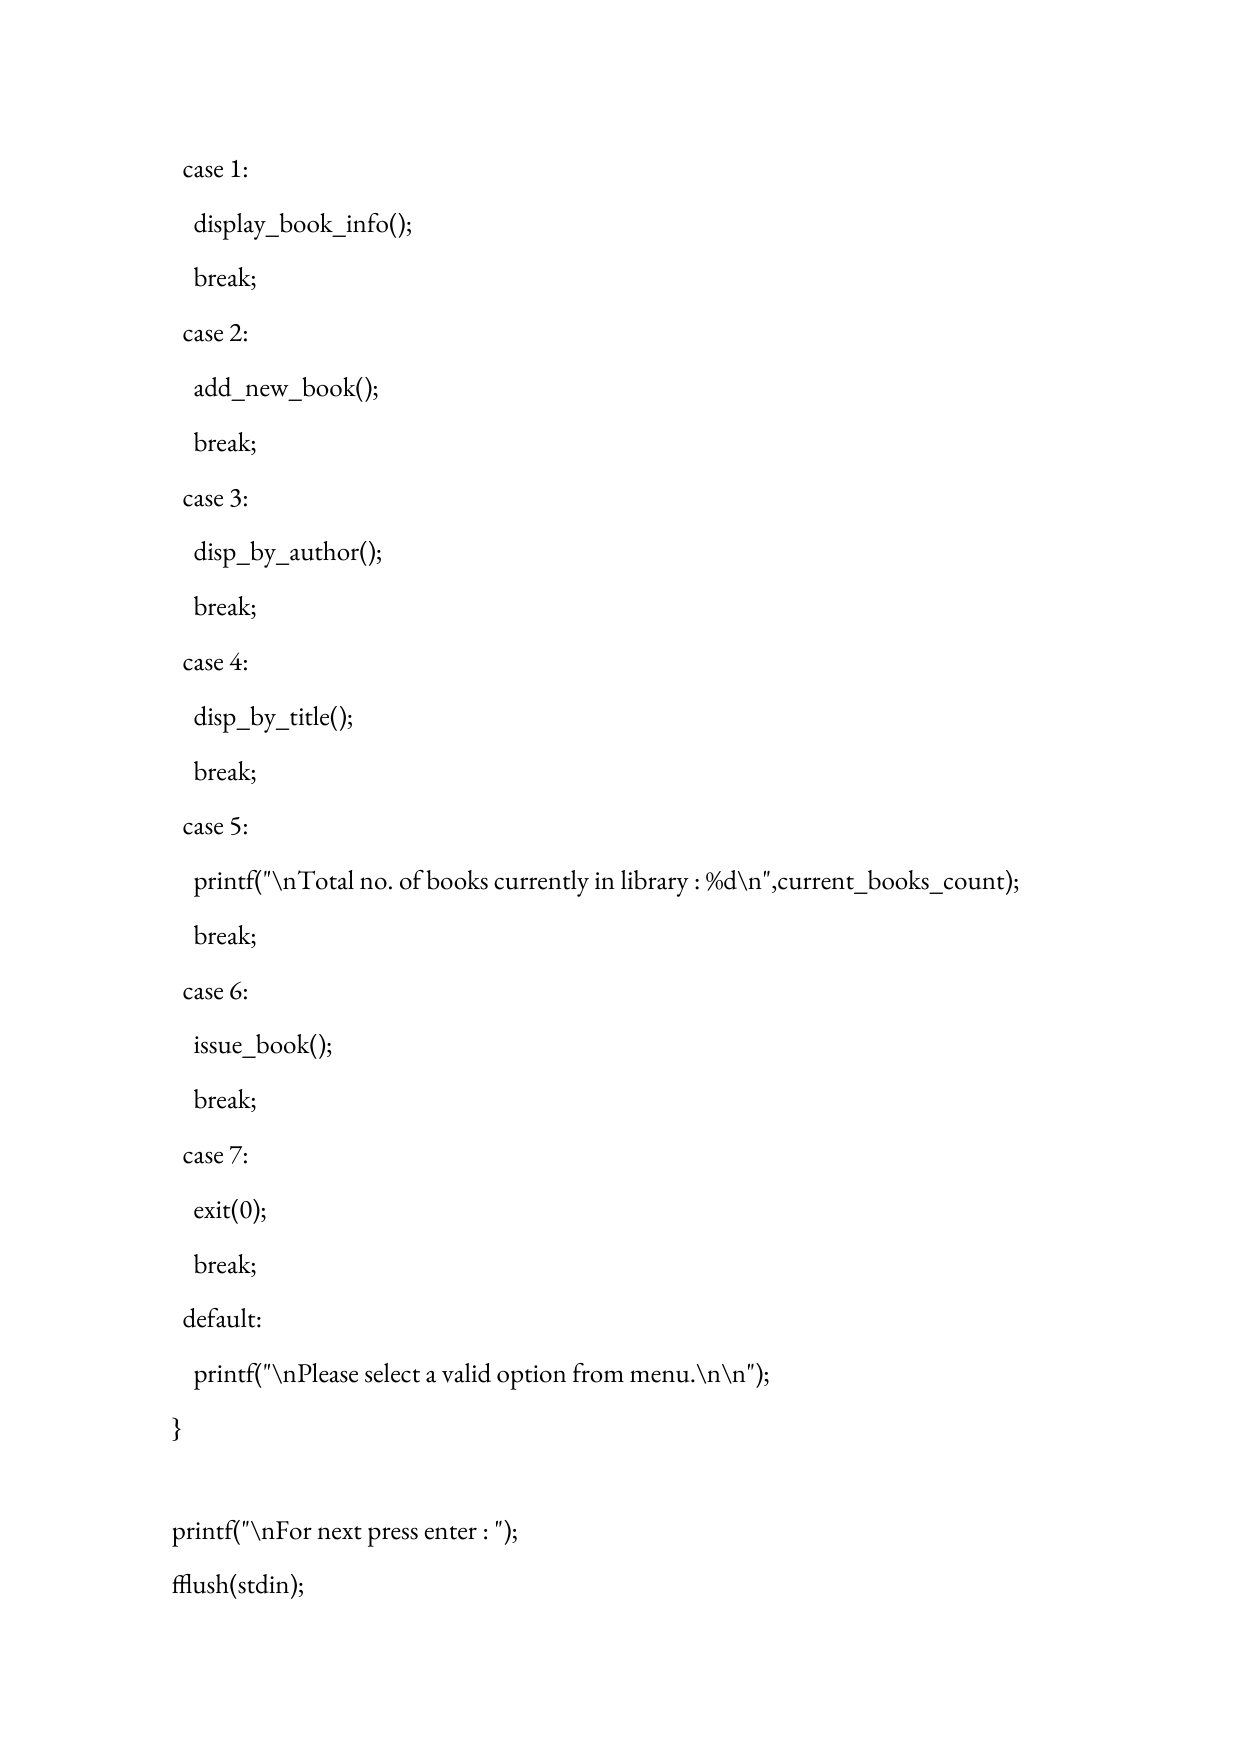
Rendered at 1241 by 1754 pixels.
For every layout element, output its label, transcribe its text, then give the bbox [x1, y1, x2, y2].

text disp_by_author(); [150, 533, 1090, 569]
text break; [150, 1246, 1090, 1281]
text case 2: [150, 314, 1090, 350]
text default: [150, 1301, 1090, 1336]
text printf("\nPlease select a valid option from menu.\n\n"); [150, 1355, 1090, 1391]
text break; [150, 259, 1090, 295]
text printf("\nFor next press enter : "); [150, 1512, 1090, 1547]
text case 6: [150, 972, 1090, 1007]
text display_book_info(); [150, 205, 1090, 240]
text disp_by_title(); [150, 698, 1090, 733]
text case 3: [150, 479, 1090, 514]
text break; [150, 1081, 1090, 1117]
text printf("\nTotal no. of books currently in library : %d\n",current_books_count); [150, 862, 1090, 898]
text exit(0); [150, 1191, 1090, 1226]
text break; [150, 753, 1090, 788]
text case 5: [150, 807, 1090, 843]
text break; [150, 917, 1090, 952]
text case 1: [150, 150, 1090, 185]
text case 7: [150, 1136, 1090, 1172]
text } [150, 1410, 1090, 1446]
text add_new_book(); [150, 369, 1090, 404]
text fflush(stdin); [150, 1567, 1090, 1602]
text issue_book(); [150, 1027, 1090, 1062]
text break; [150, 588, 1090, 624]
text break; [150, 424, 1090, 459]
text case 4: [150, 643, 1090, 678]
